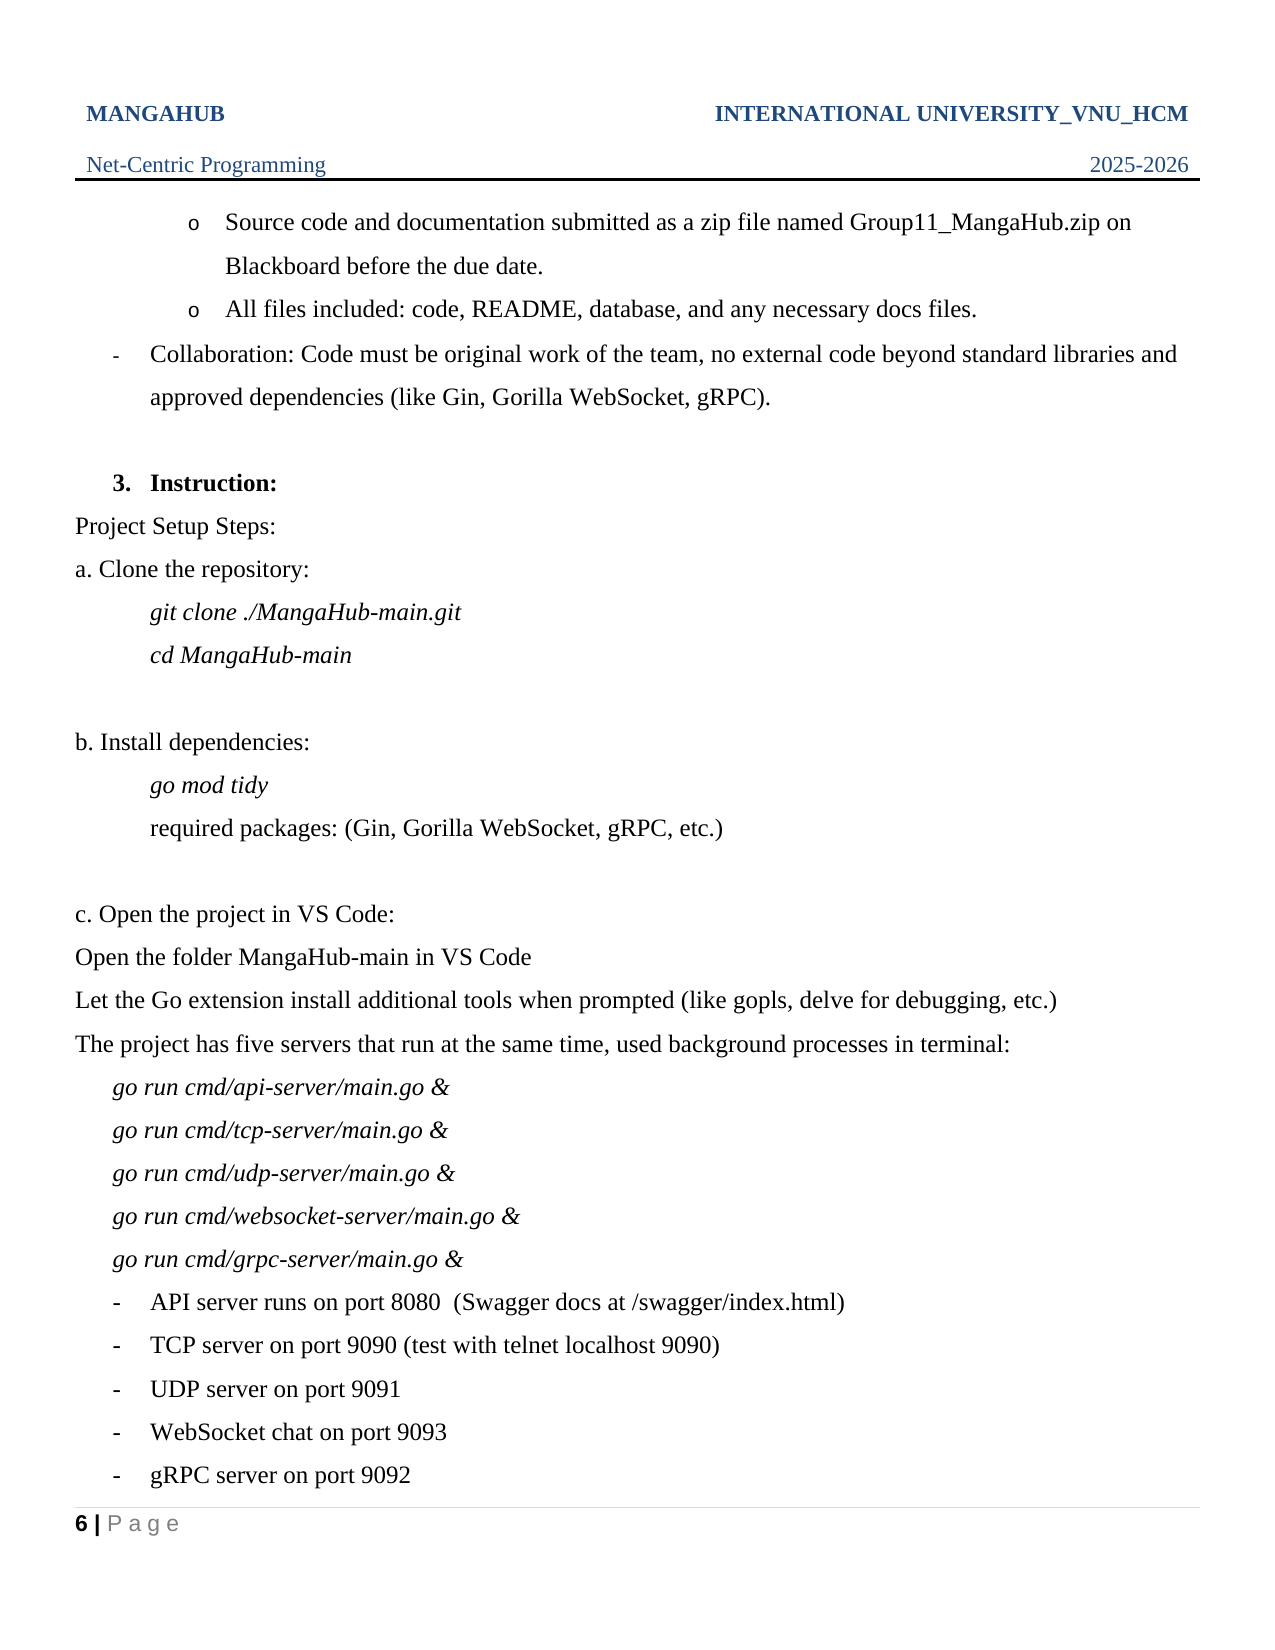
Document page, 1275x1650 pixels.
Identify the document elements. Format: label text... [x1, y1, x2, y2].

text git clone ./MangaHub-main.git [75, 597, 1200, 626]
list Source code and documentation submitted as a zip file named Group11_MangaHub.zip on Blackboard before the due date. [187, 207, 1200, 280]
text required packages: (Gin, Gorilla WebSocket, gRPC, etc.) [75, 813, 1200, 842]
text go run cmd/udp-server/main.go & [75, 1158, 1200, 1187]
text The project has five servers that run at the same time, used background processes in terminal: [75, 1029, 1200, 1057]
list UDP server on port 9091 [112, 1374, 1200, 1402]
text cd MangaHub-main [75, 641, 1200, 669]
list TCP server on port 9090 (test with telnet localhost 9090) [112, 1331, 1200, 1359]
text go mod tidy [75, 770, 1200, 799]
list WebSocket chat on port 9093 [112, 1417, 1200, 1446]
list Instruction: [112, 468, 1200, 497]
list gRPC server on port 9092 [112, 1460, 1200, 1489]
list Collaboration: Code must be original work of the team, no external code beyond standard libraries and approved dependencies (like Gin, Gorilla WebSocket, gRPC). [112, 339, 1200, 411]
text go run cmd/grpc-server/main.go & [75, 1244, 1200, 1273]
text b. Install dependencies: [75, 727, 1200, 756]
text c. Open the project in VS Code: [75, 899, 1200, 928]
list API server runs on port 8080 (Swagger docs at /swagger/index.html) [112, 1287, 1200, 1316]
text go run cmd/tcp-server/main.go & [75, 1115, 1200, 1144]
text Project Setup Steps: [75, 511, 1200, 540]
text go run cmd/websocket-server/main.go & [75, 1201, 1200, 1230]
list All files included: code, README, database, and any necessary docs files. [187, 294, 1200, 324]
text a. Clone the repository: [75, 554, 1200, 583]
text go run cmd/api-server/main.go & [75, 1072, 1200, 1101]
text Open the folder MangaHub-main in VS Code [75, 942, 1200, 971]
text Let the Go extension install additional tools when prompted (like gopls, delve for debugging, etc.) [75, 986, 1200, 1014]
